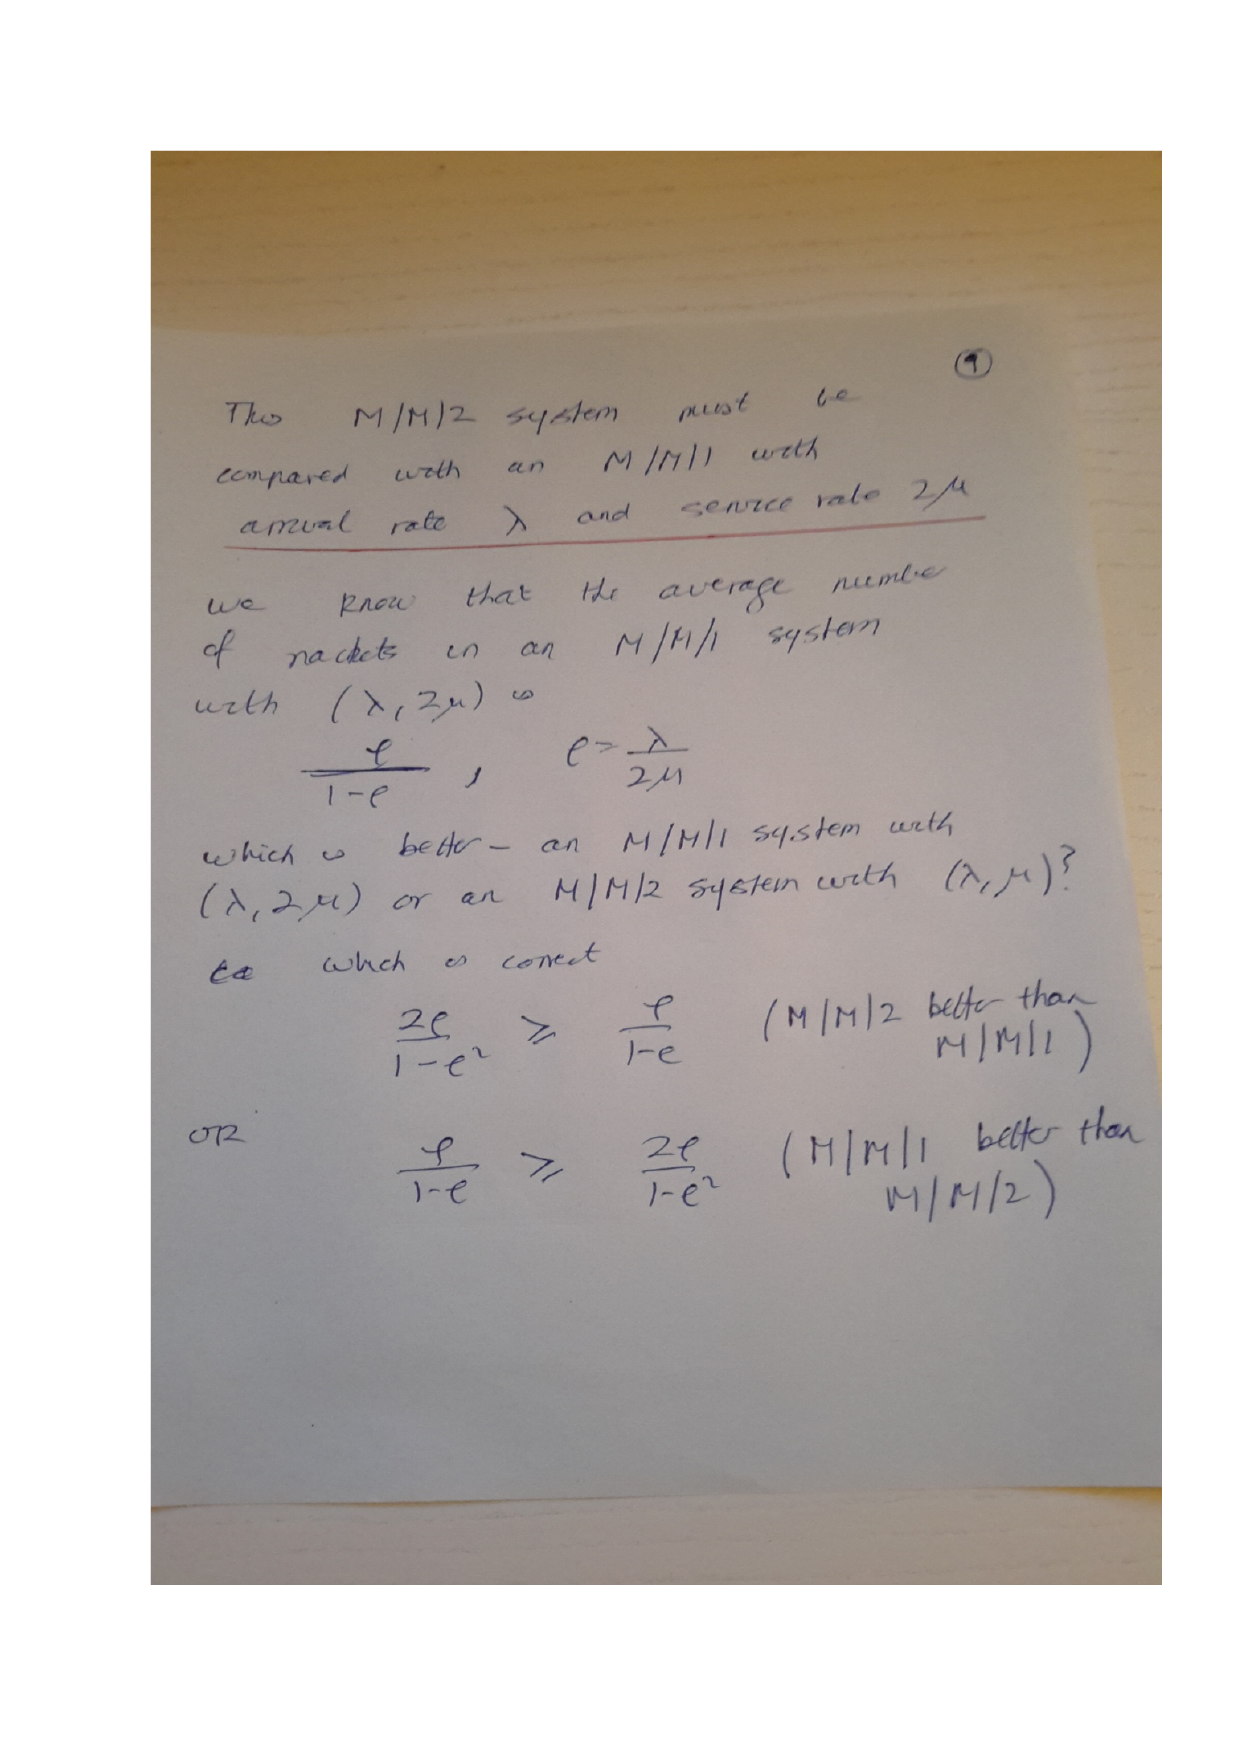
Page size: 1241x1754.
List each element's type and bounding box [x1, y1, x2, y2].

picture [152, 152, 1162, 1583]
